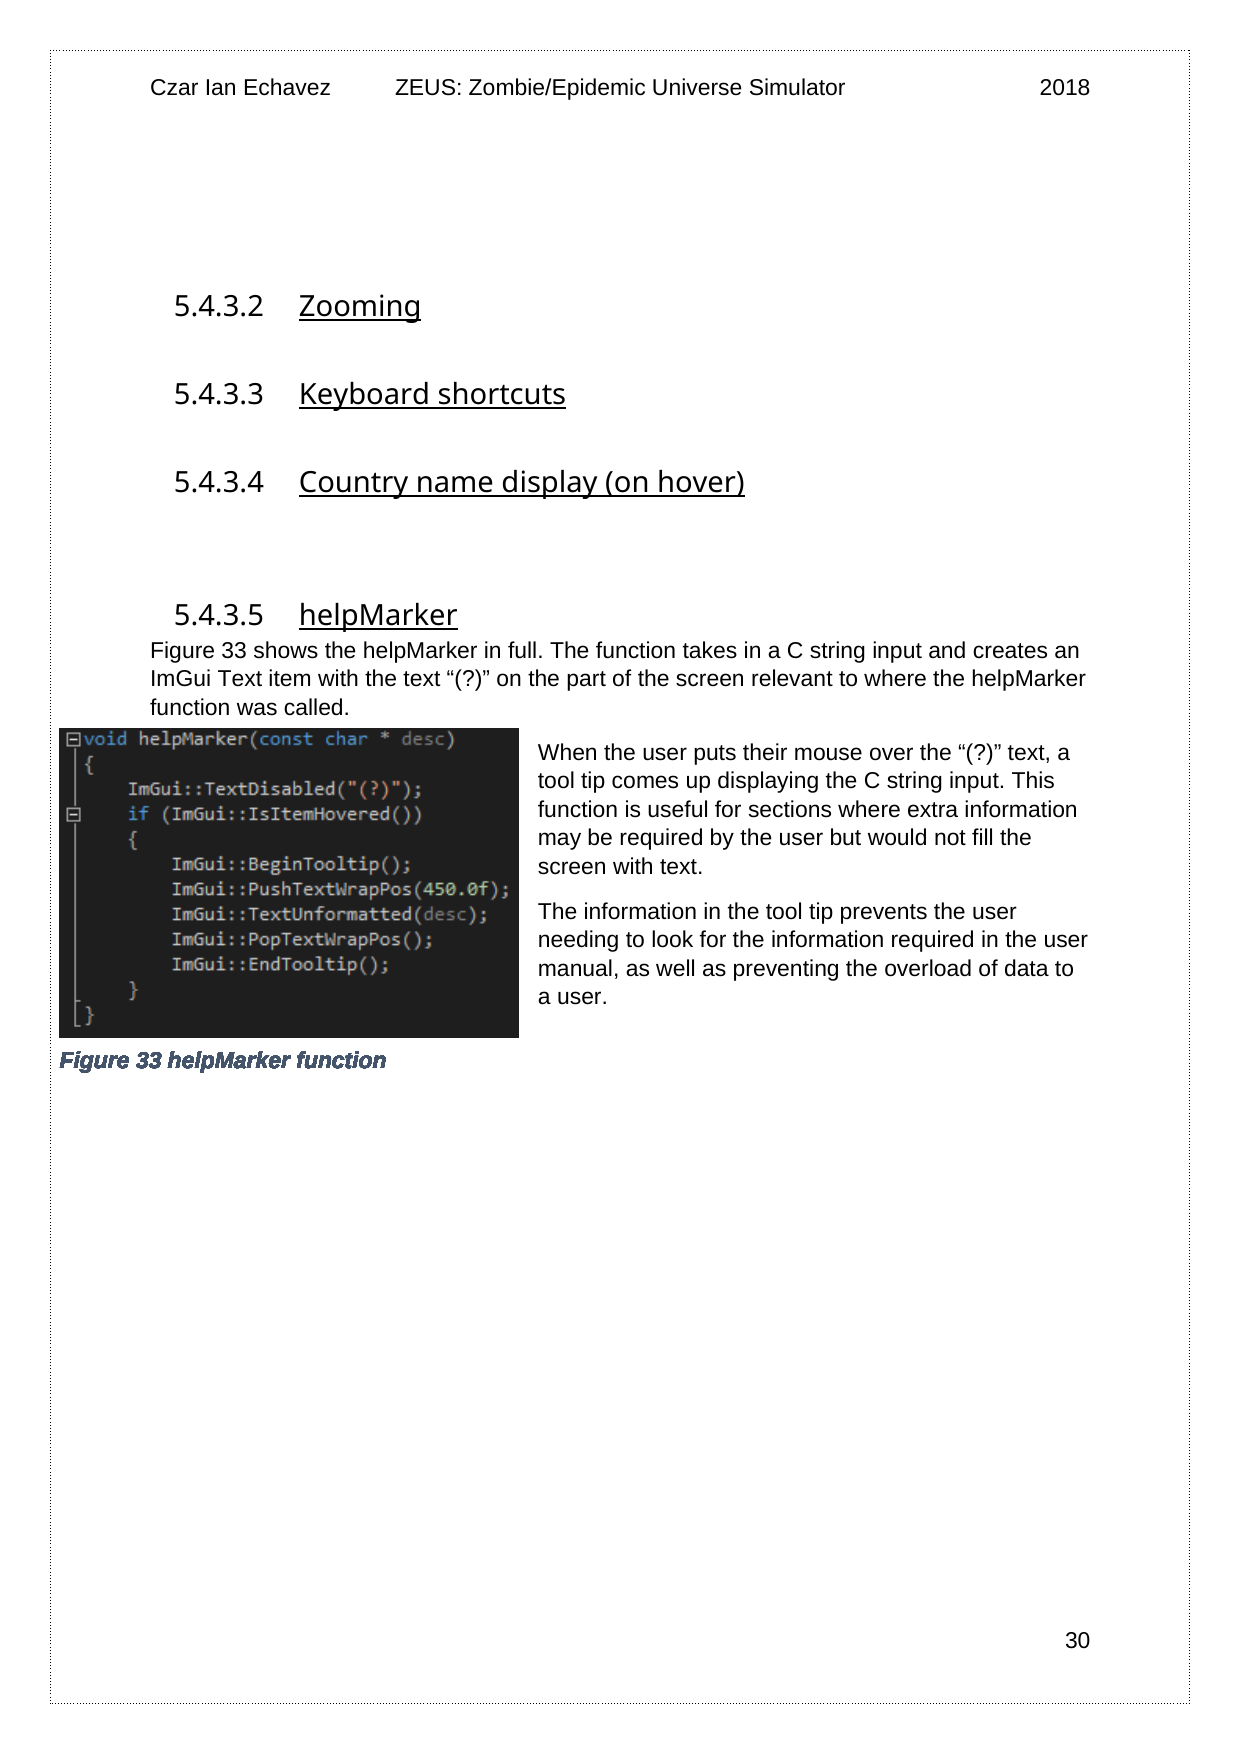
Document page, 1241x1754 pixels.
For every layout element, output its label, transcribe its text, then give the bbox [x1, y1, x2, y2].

text Figure 31 shows the helpMarker in full. The function takes in a C string input and creates an ImGui Text item with the text “(?)” on the part of the screen relevant to where the helpMarker function was called. [150, 637, 1090, 720]
subtitle Keyboard shortcuts [174, 373, 1090, 413]
text When the user puts their mouse over the “(?)” text, a tool tip comes up displaying the C string input. This function is useful for sections where extra information may be required by the user but would not fill the screen with text. [519, 739, 1090, 879]
text The information in the tool tip prevents the user needing to look for the information required in the user manual, as well as preventing the overload of data to a user. [519, 898, 1090, 1009]
subtitle helpMarker [174, 594, 1090, 634]
picture [59, 728, 519, 1038]
subtitle Country name display (on hover) [174, 461, 1090, 501]
subtitle Zooming [174, 285, 1090, 325]
